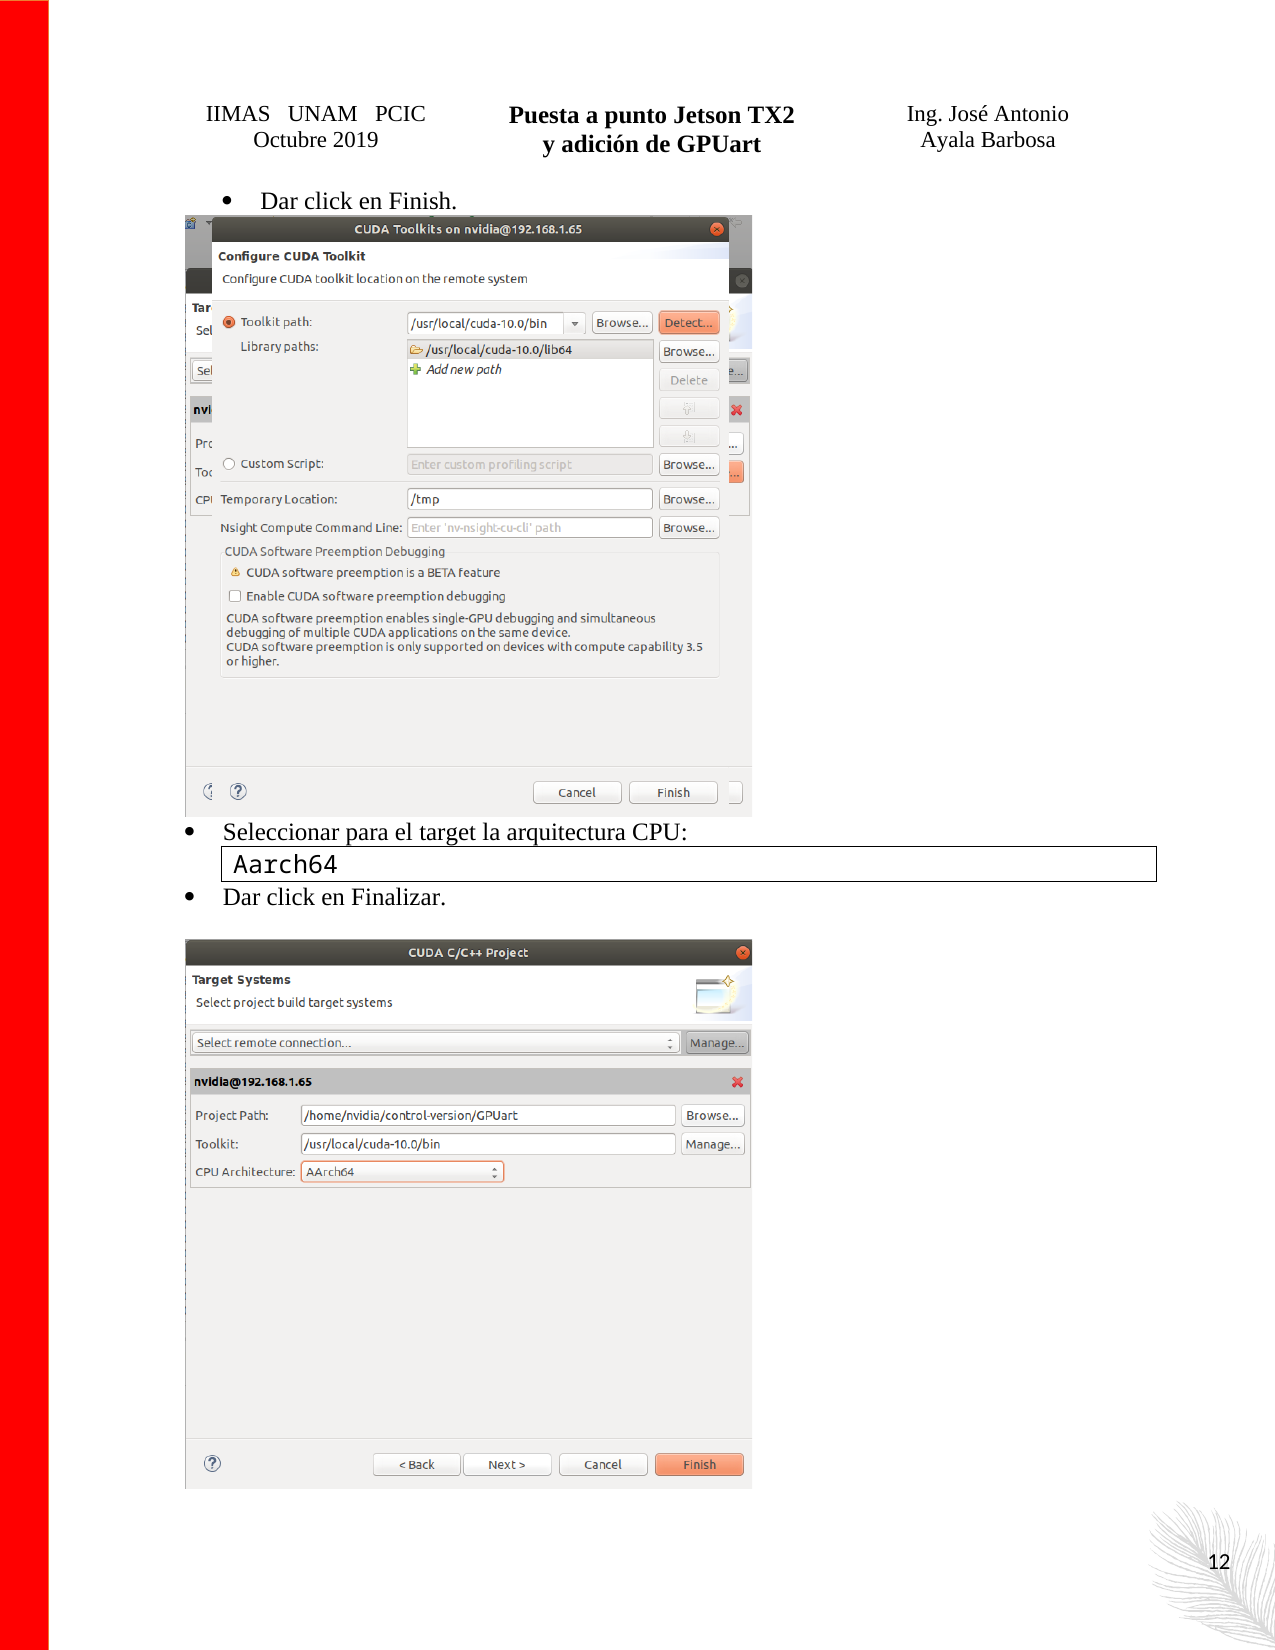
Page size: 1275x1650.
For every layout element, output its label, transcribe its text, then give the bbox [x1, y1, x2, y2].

picture [185, 215, 753, 817]
list Seleccionar para el target la arquitectura CPU: [185, 817, 1157, 846]
list Dar click en Finish. [223, 186, 1157, 215]
table_header Aarch64 [222, 847, 1156, 881]
list Dar click en Finalizar. [185, 882, 1157, 910]
picture [185, 939, 753, 1489]
